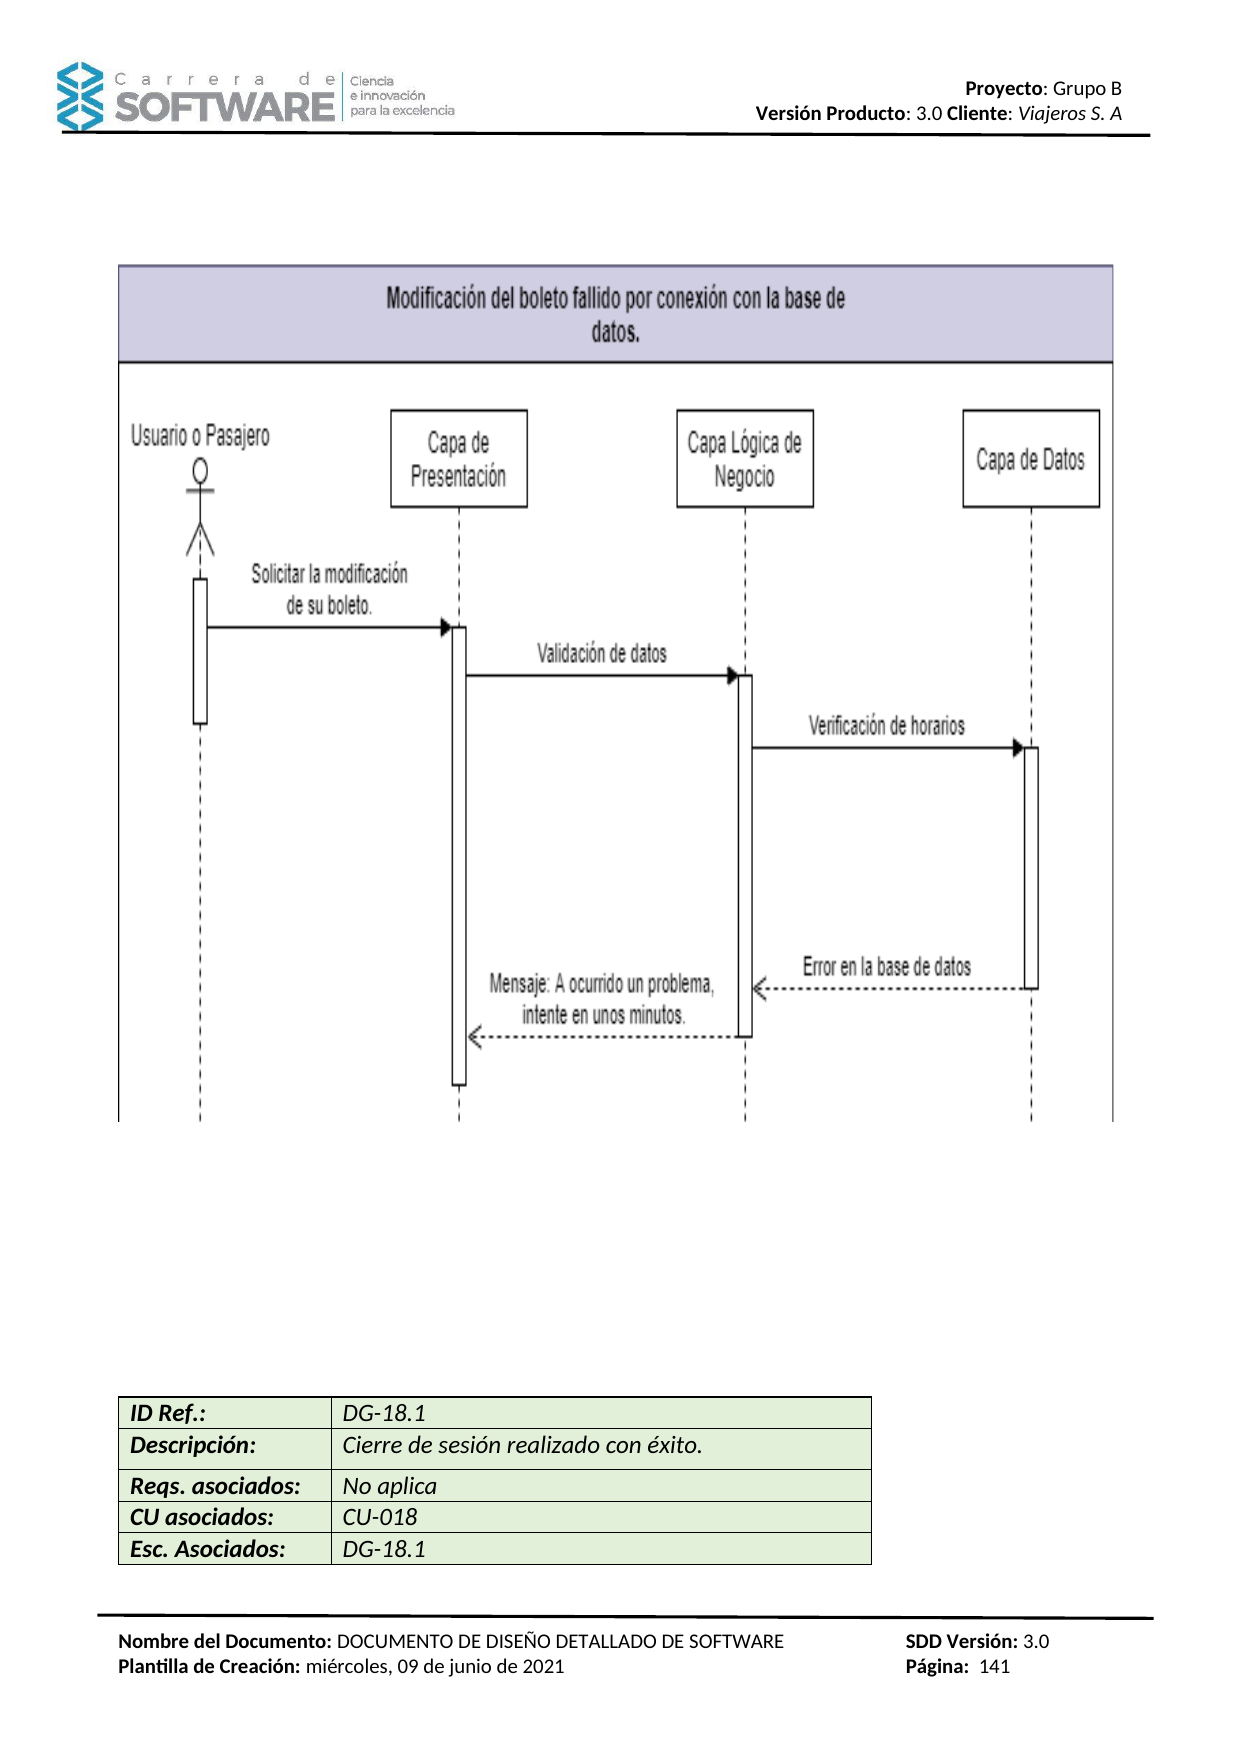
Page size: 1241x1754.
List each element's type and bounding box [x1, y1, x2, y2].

picture [118, 251, 1114, 1122]
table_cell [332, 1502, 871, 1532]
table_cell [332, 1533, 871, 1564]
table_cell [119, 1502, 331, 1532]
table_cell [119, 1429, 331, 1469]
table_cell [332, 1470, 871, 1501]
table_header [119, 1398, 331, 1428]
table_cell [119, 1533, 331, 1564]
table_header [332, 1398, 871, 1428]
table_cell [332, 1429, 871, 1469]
picture [46, 46, 461, 154]
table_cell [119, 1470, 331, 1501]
